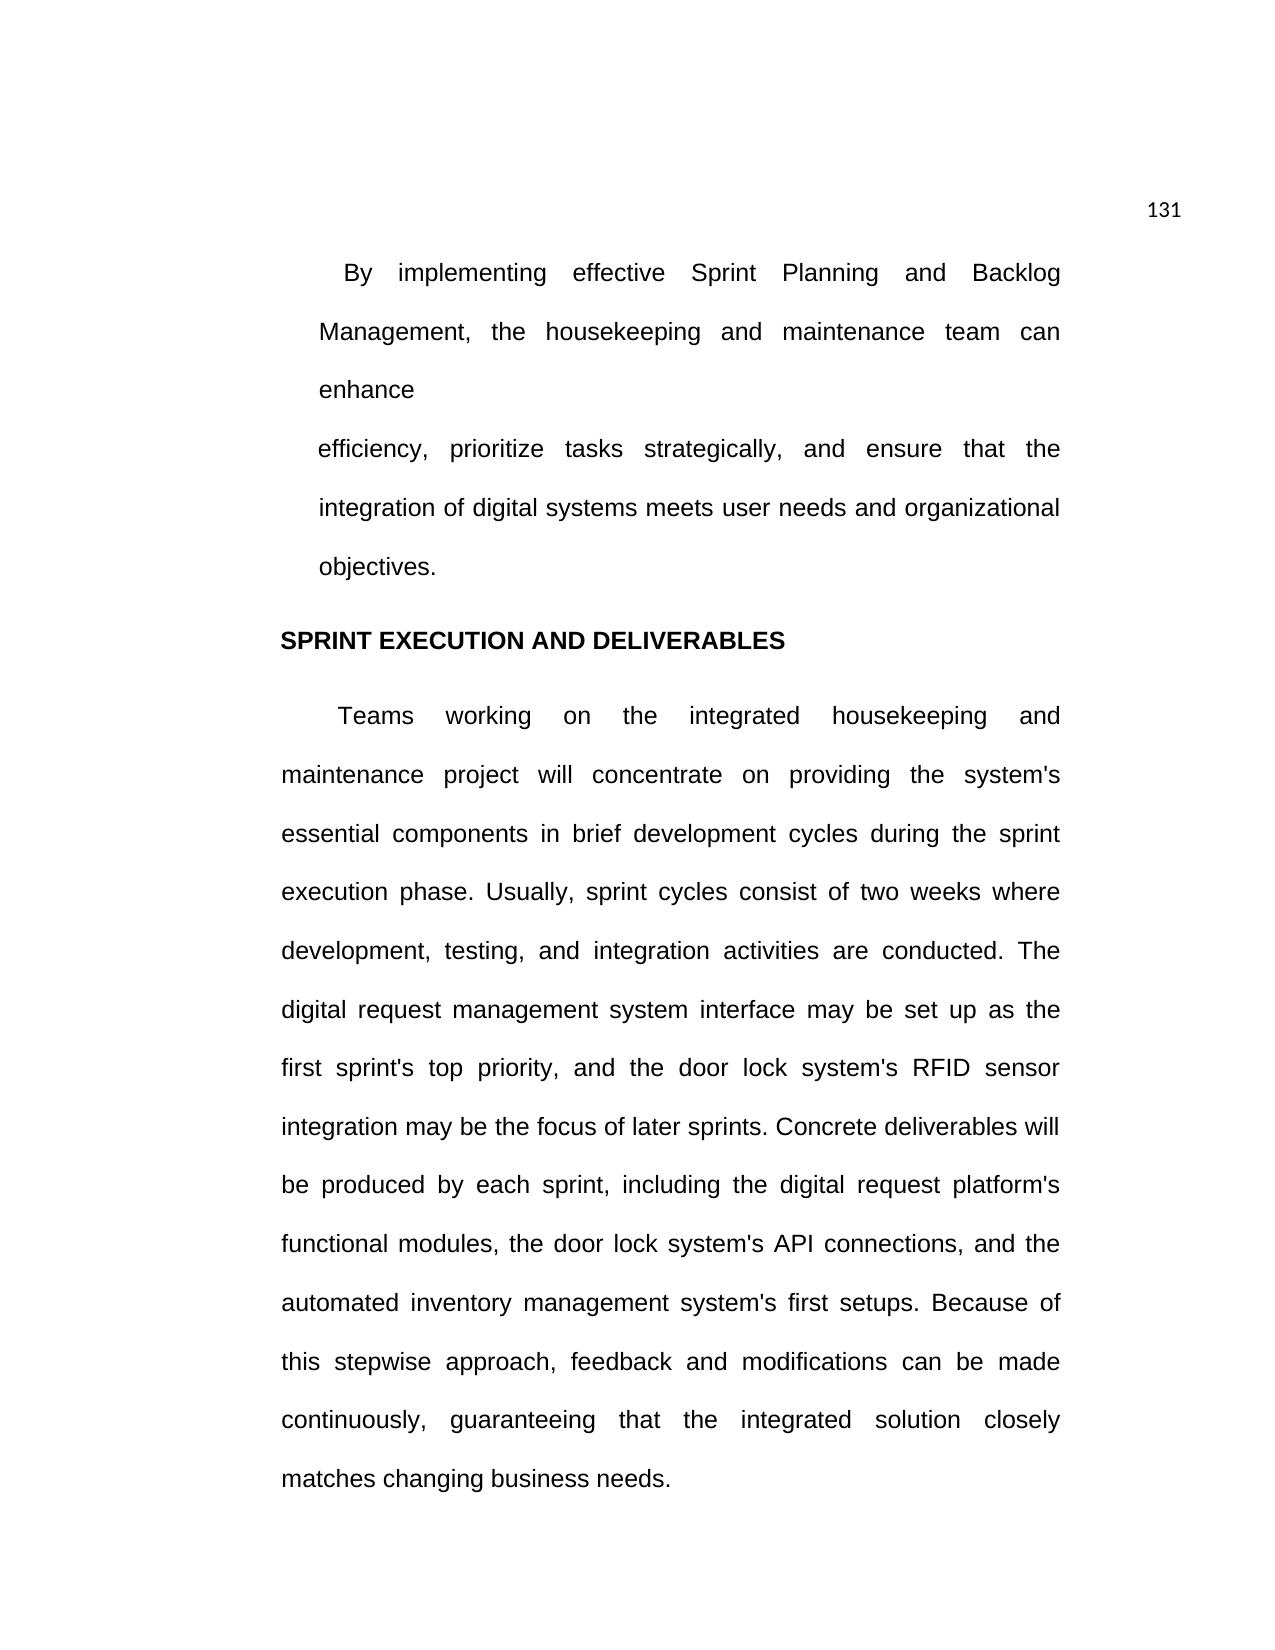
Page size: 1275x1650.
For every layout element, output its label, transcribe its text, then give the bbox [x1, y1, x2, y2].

text efficiency, prioritize tasks strategically, and ensure that the integration of digital systems meets user needs and organizational objectives. [318, 434, 1062, 581]
text SPRINT EXECUTION AND DELIVERABLES [280, 626, 1062, 655]
text By implementing effective Sprint Planning and Backlog Management, the housekeeping and maintenance team can enhance [318, 258, 1062, 404]
text Teams working on the integrated housekeeping and maintenance project will concentrate on providing the system's essential components in brief development cycles during the sprint execution phase. Usually, sprint cycles consist of two weeks where development, testing, and integration activities are conducted. The digital request management system interface may be set up as the first sprint's top priority, and the door lock system's RFID sensor integration may be the focus of later sprints. Concrete deliverables will be produced by each sprint, including the digital request platform's functional modules, the door lock system's API connections, and the automated inventory management system's first setups. Because of this stepwise approach, feedback and modifications can be made continuously, guaranteeing that the integrated solution closely matches changing business needs. [281, 701, 1062, 1492]
